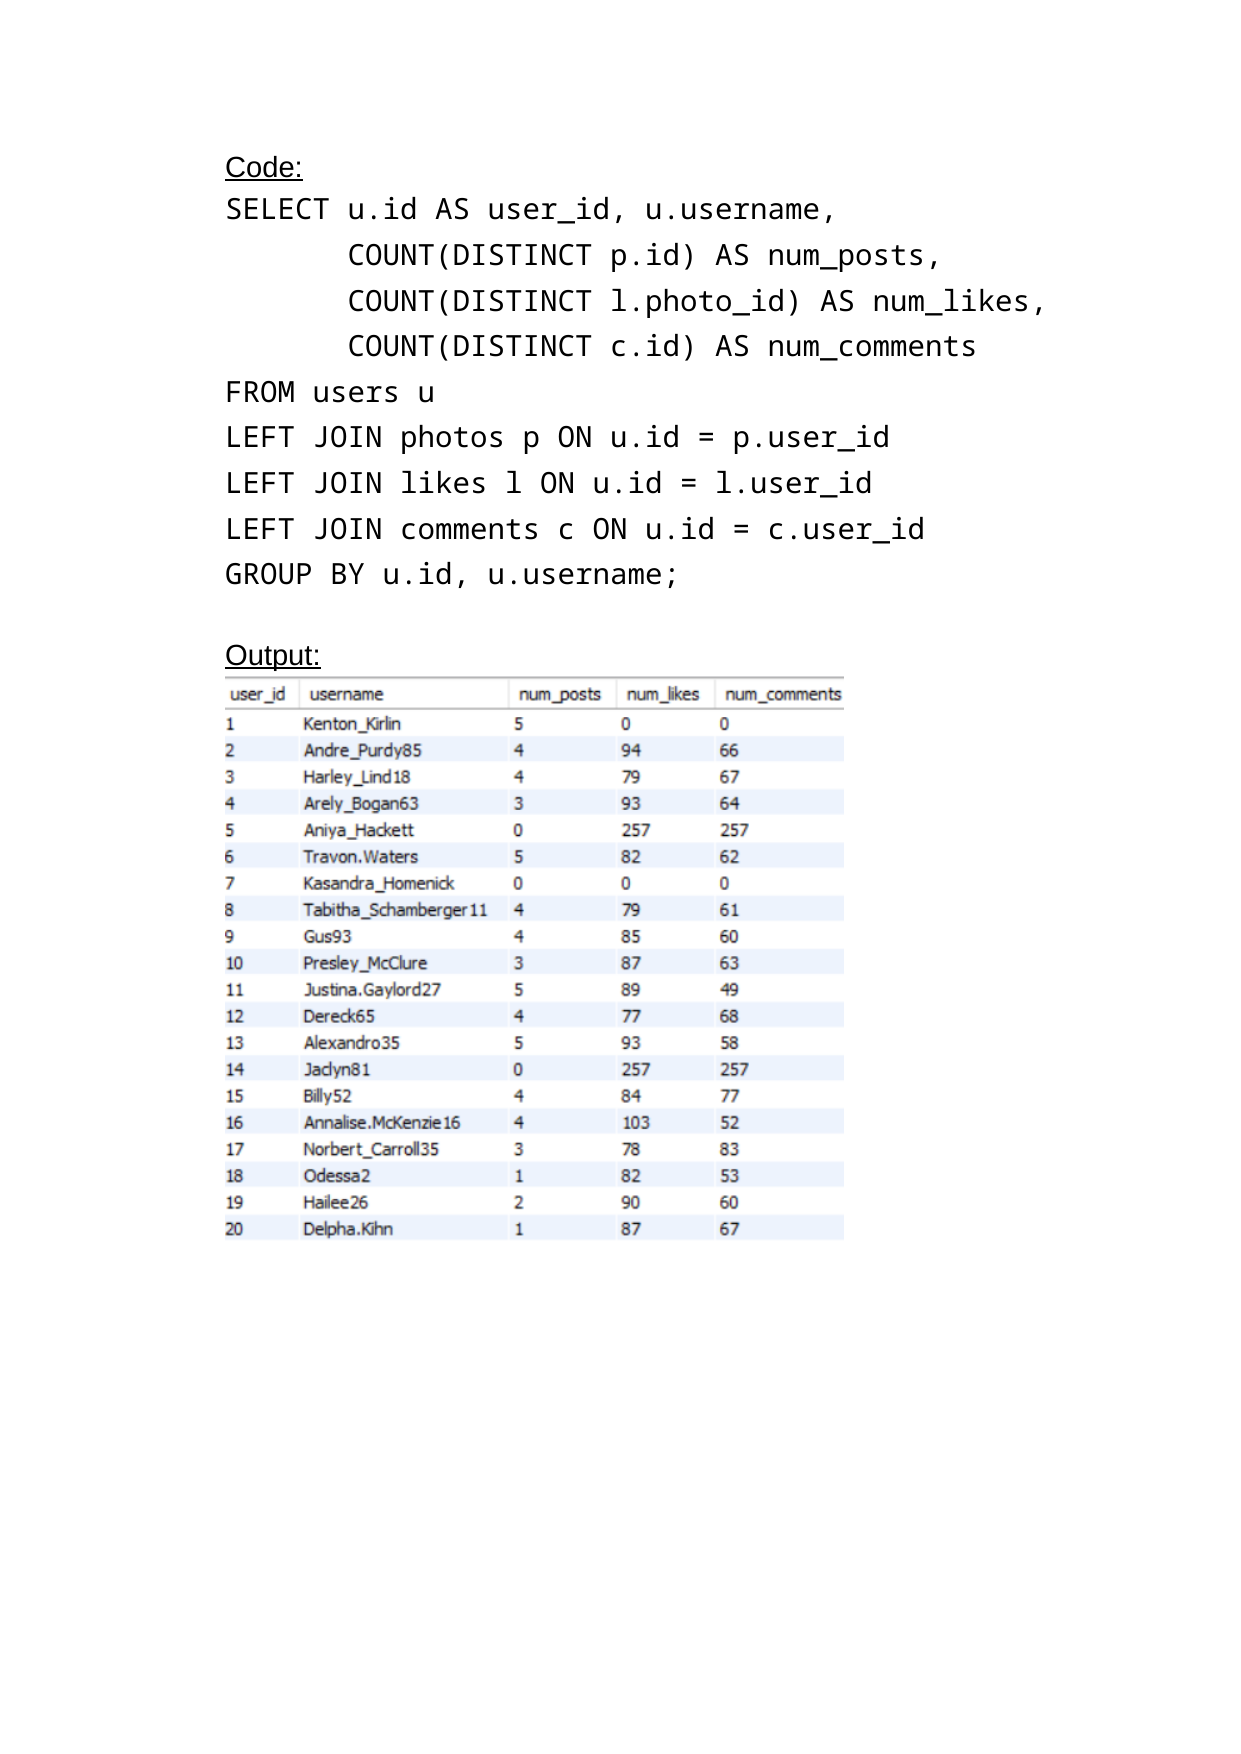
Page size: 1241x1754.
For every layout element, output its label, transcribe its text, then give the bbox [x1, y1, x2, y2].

text GROUP BY u.id, u.username; [225, 553, 1090, 593]
text FROM users u [225, 371, 1090, 411]
text LEFT JOIN likes l ON u.id = l.user_id [225, 462, 1090, 502]
picture [225, 676, 844, 1243]
text COUNT(DISTINCT c.id) AS num_comments [225, 325, 1090, 365]
text COUNT(DISTINCT p.id) AS num_posts, [225, 234, 1090, 274]
text LEFT JOIN comments c ON u.id = c.user_id [225, 508, 1090, 548]
text SELECT u.id AS user_id, u.username, [225, 188, 1090, 228]
text Output: [225, 638, 1090, 671]
text COUNT(DISTINCT l.photo_id) AS num_likes, [225, 280, 1090, 319]
text LEFT JOIN photos p ON u.id = p.user_id [225, 417, 1090, 456]
text Code: [225, 150, 1090, 183]
